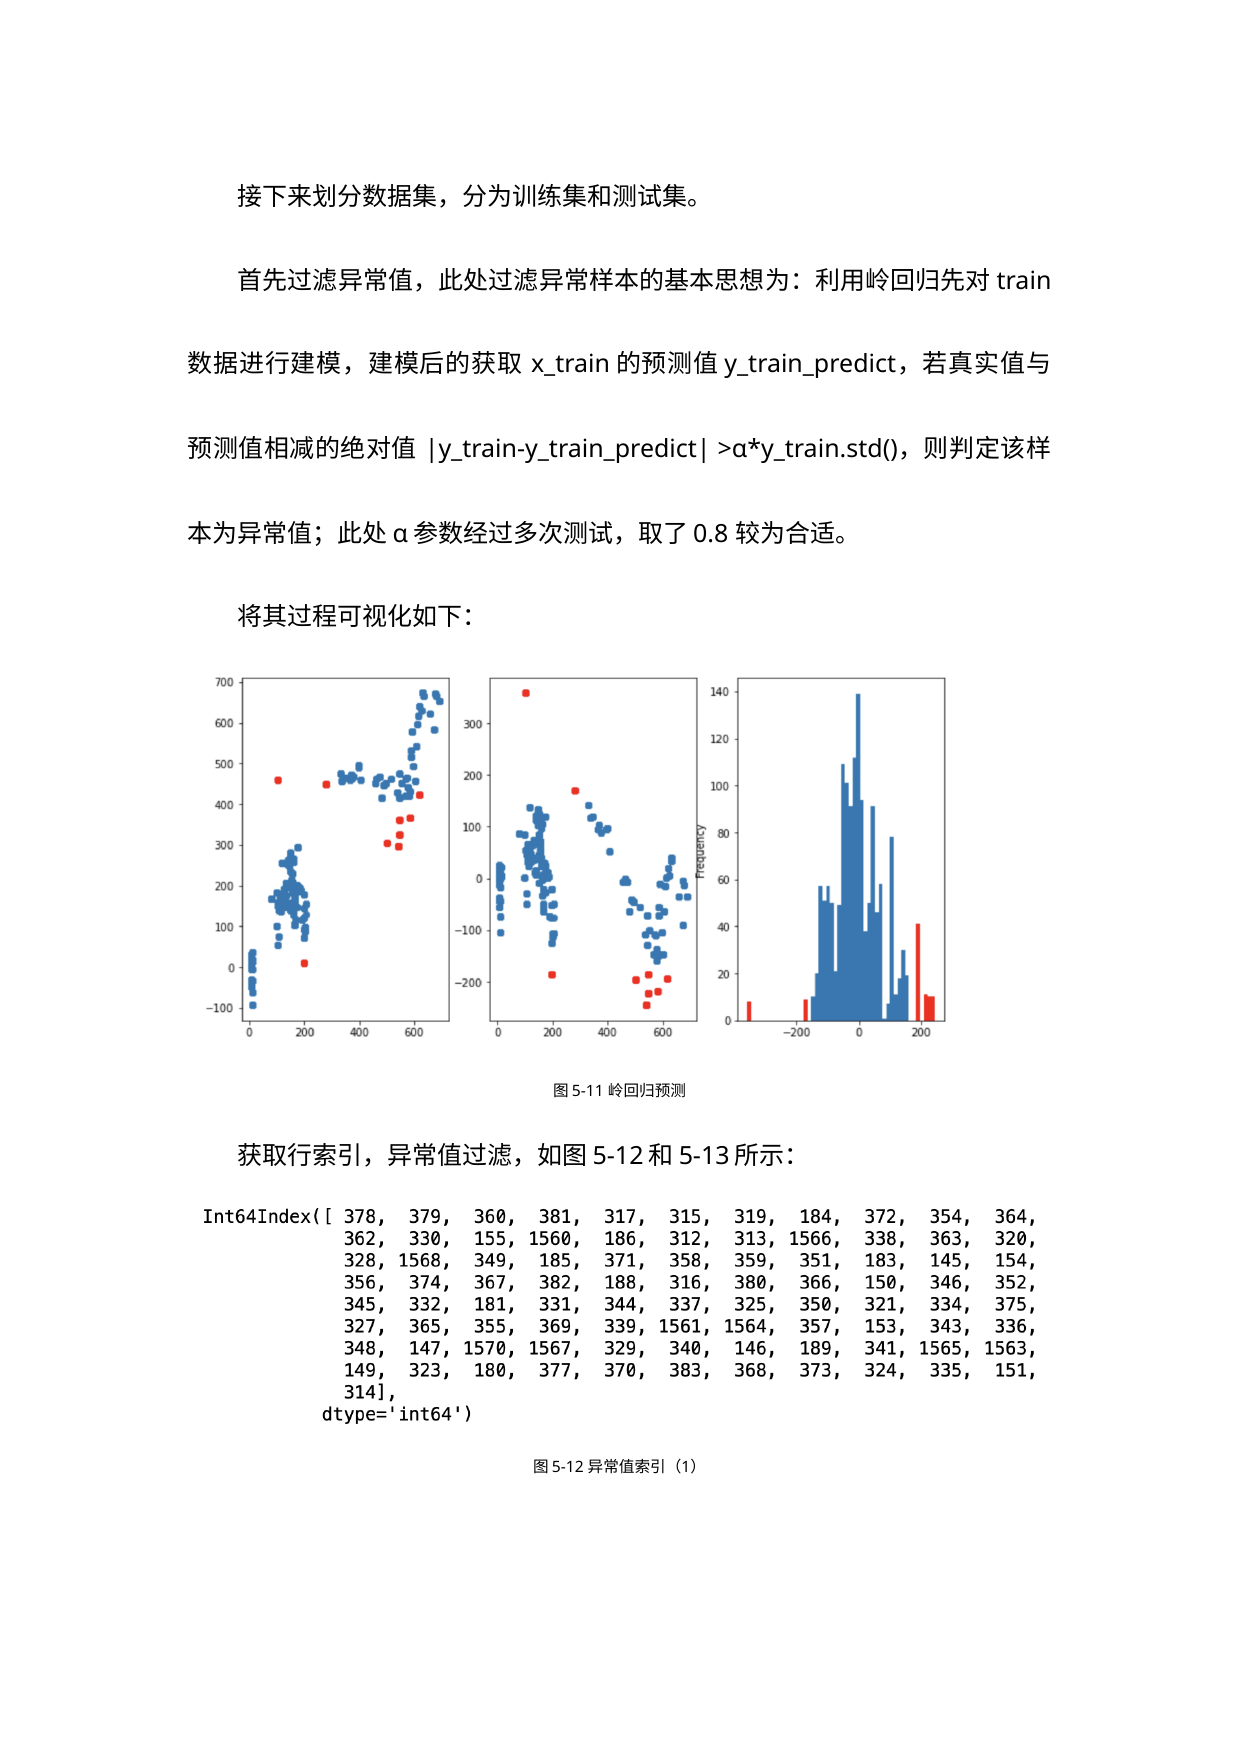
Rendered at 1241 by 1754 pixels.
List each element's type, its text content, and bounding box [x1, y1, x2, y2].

list 图5-11 岭回归预测 [187, 1074, 1051, 1106]
list 首先过滤异常值，此处过滤异常样本的基本思想为：利用岭回归先对train 数据进行建模，建模后的获取 x_train的预测值y_train_predict，若真实值与预测值相减的绝对值 |y_train-y_train_predict| >α*y_train.std()，则判定该样本为异常值；此处α参数经过多次测试，取了0.8 较为合适。 [187, 246, 1051, 564]
picture [187, 1205, 1052, 1431]
list 图5-12 异常值索引（1） [187, 1450, 1051, 1482]
list 获取行索引，异常值过滤，如图5-12和5-13所示： [187, 1121, 1051, 1186]
list 接下来划分数据集，分为训练集和测试集。 [187, 162, 1051, 227]
picture [187, 666, 1053, 1056]
list 将其过程可视化如下： [187, 583, 1051, 648]
